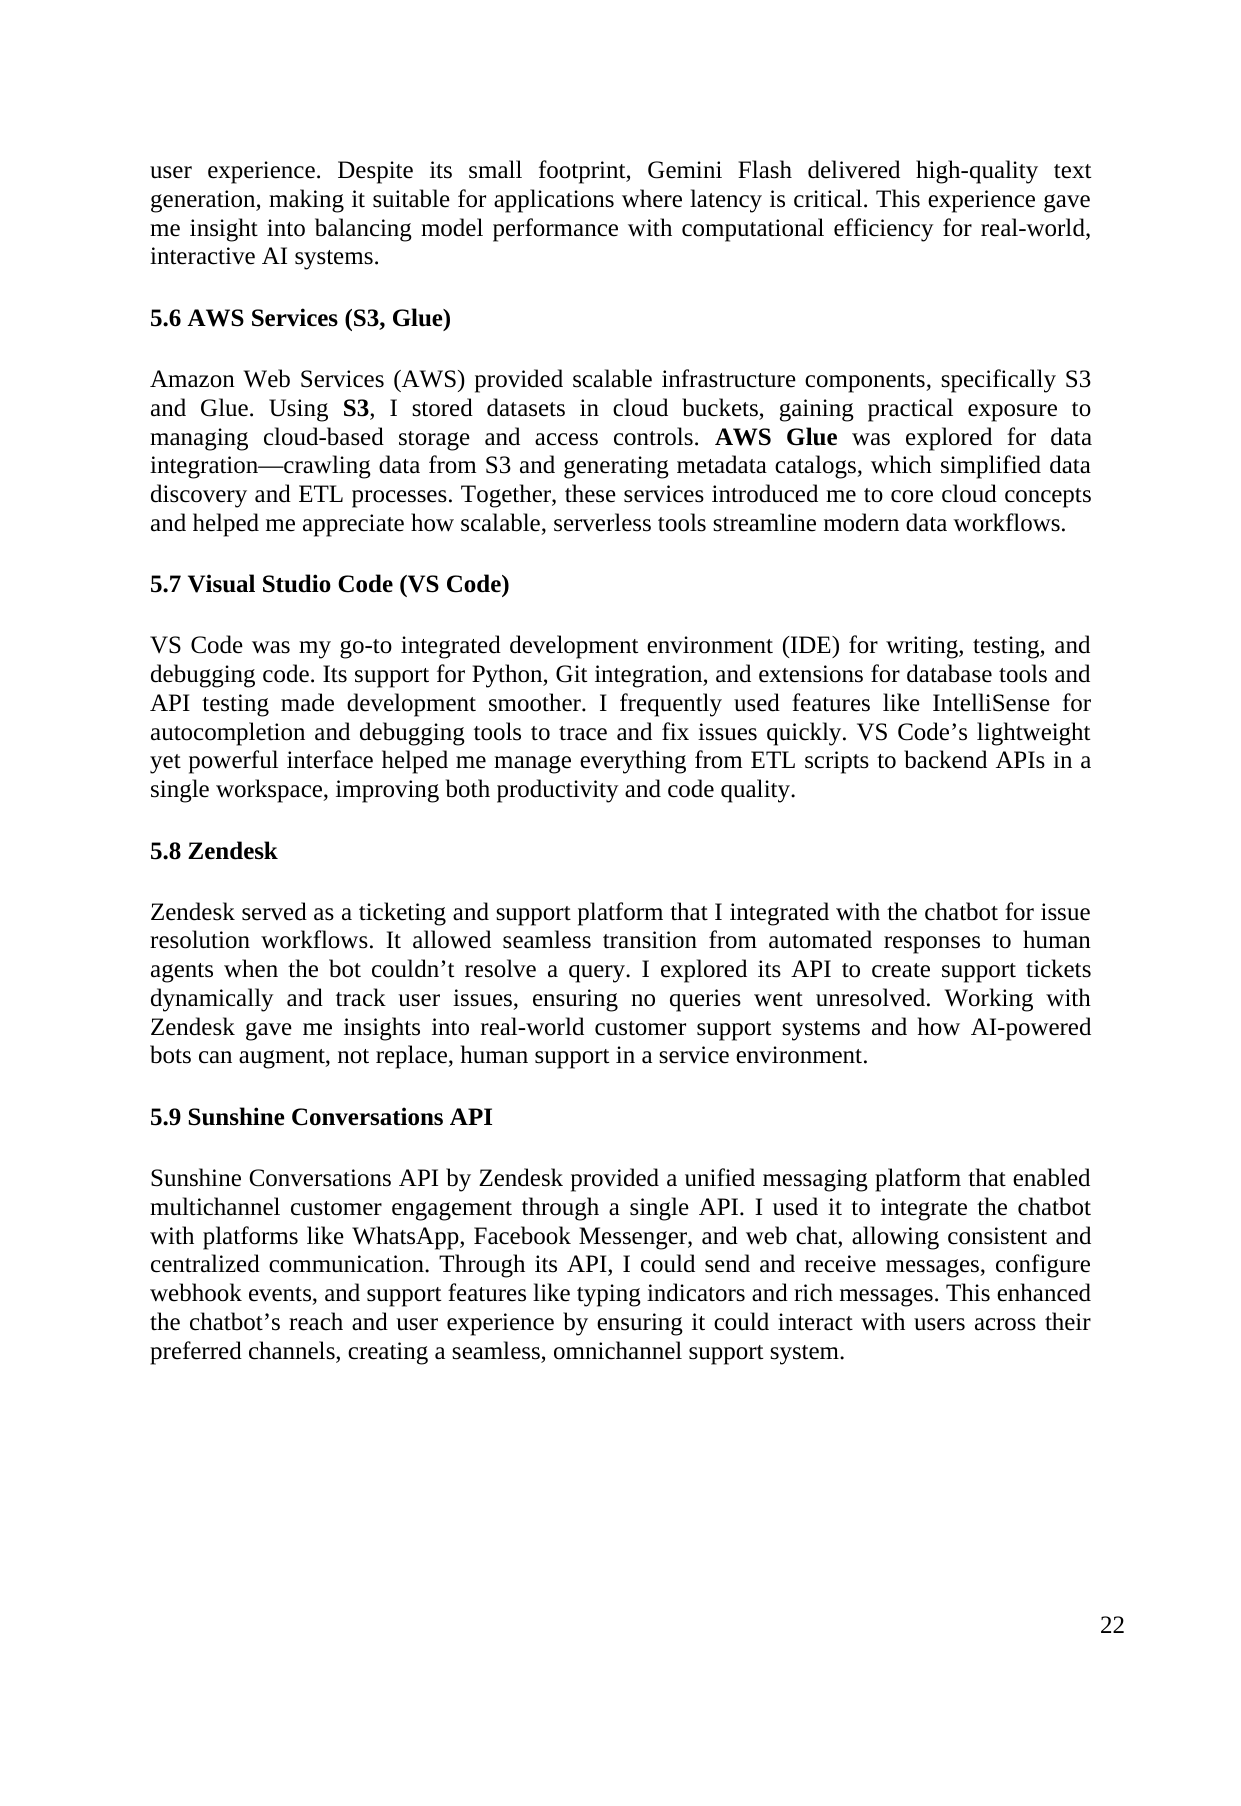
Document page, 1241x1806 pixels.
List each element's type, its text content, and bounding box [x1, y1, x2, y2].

text Zendesk served as a ticketing and support platform that I integrated with the chatbot for issue resolution workflows. It allowed seamless transition from automated responses to human agents when the bot couldn’t resolve a query. I explored its API to create support tickets dynamically and track user issues, ensuring no queries went unresolved. Working with Zendesk gave me insights into real-world customer support systems and how AI-powered bots can augment, not replace, human support in a service environment. [150, 897, 1092, 1069]
text Sunshine Conversations API by Zendesk provided a unified messaging platform that enabled multichannel customer engagement through a single API. I used it to integrate the chatbot with platforms like WhatsApp, Facebook Messenger, and web chat, allowing consistent and centralized communication. Through its API, I could send and receive messages, configure webhook events, and support features like typing indicators and rich messages. This enhanced the chatbot’s reach and user experience by ensuring it could interact with users across their preferred channels, creating a seamless, omnichannel support system. [150, 1163, 1092, 1364]
text 22 [1100, 1610, 1154, 1639]
text 5.9 Sunshine Conversations API [150, 1102, 1154, 1131]
text Amazon Web Services (AWS) provided scalable infrastructure components, specifically S3 and Glue. Using S3, I stored datasets in cloud buckets, gaining practical exposure to managing cloud-based storage and access controls. AWS Glue was explored for data integration—crawling data from S3 and generating metadata catalogs, which simplified data discovery and ETL processes. Together, these services introduced me to core cloud concepts and helped me appreciate how scalable, serverless tools streamline modern data workflows. [150, 364, 1092, 537]
text 5.6 AWS Services (S3, Glue) [150, 303, 1154, 332]
text 5.8 Zendesk [150, 836, 1154, 864]
text VS Code was my go-to integrated development environment (IDE) for writing, testing, and debugging code. Its support for Python, Git integration, and extensions for database tools and API testing made development smoother. I frequently used features like IntelliSense for autocompletion and debugging tools to trace and fix issues quickly. VS Code’s lightweight yet powerful interface helped me manage everything from ETL scripts to backend APIs in a single workspace, improving both productivity and code quality. [150, 631, 1092, 803]
text user experience. Despite its small footprint, Gemini Flash delivered high-quality text generation, making it suitable for applications where latency is critical. This experience gave me insight into balancing model performance with computational efficiency for real-world, interactive AI systems. [150, 155, 1092, 270]
text 5.7 Visual Studio Code (VS Code) [150, 569, 1154, 598]
